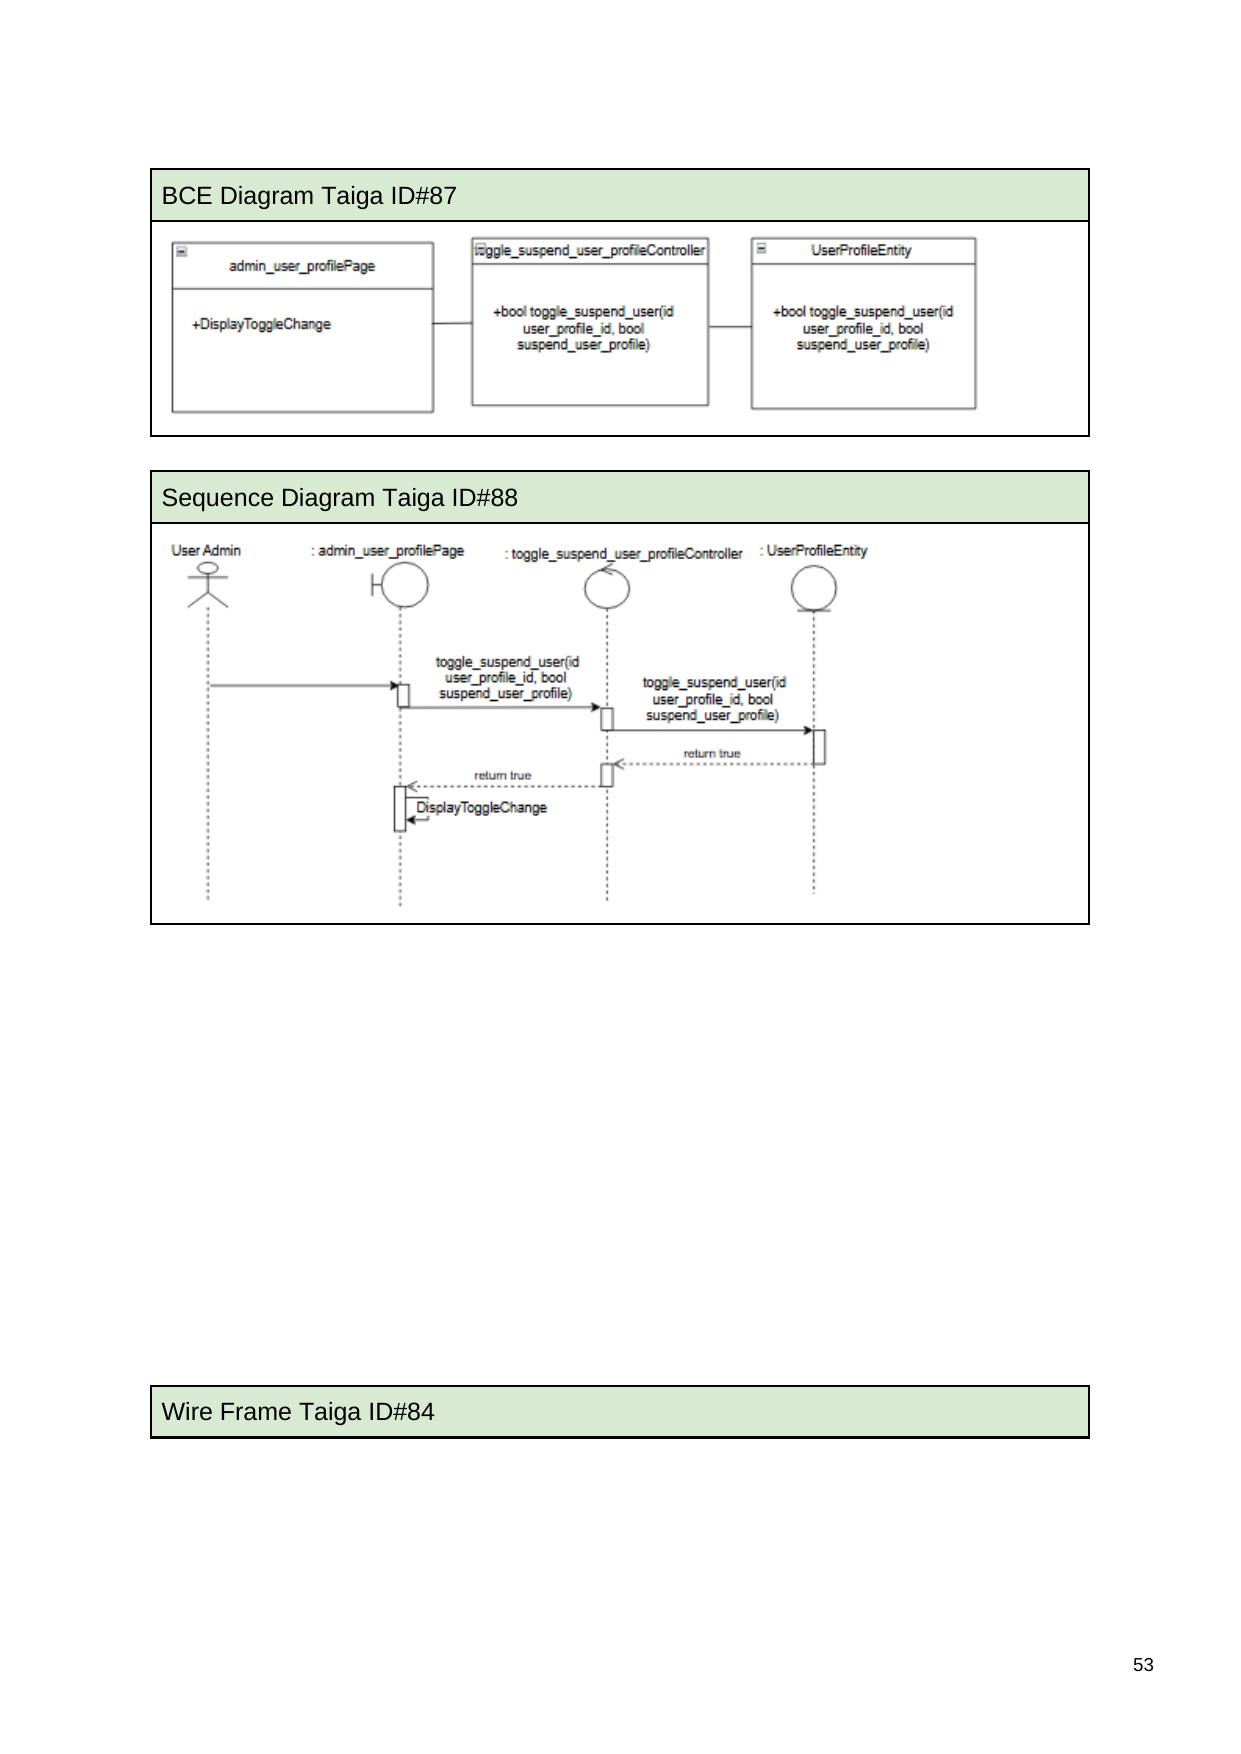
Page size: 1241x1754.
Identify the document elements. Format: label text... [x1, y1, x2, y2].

picture [161, 534, 882, 913]
picture [161, 232, 987, 425]
table_cell [152, 524, 1088, 923]
table_header Sequence Diagram Taiga ID#88 [152, 472, 1088, 522]
table_cell [152, 222, 1088, 435]
table_header Wire Frame Taiga ID#84 [152, 1387, 1088, 1436]
table_header BCE Diagram Taiga ID#87 [152, 170, 1088, 220]
